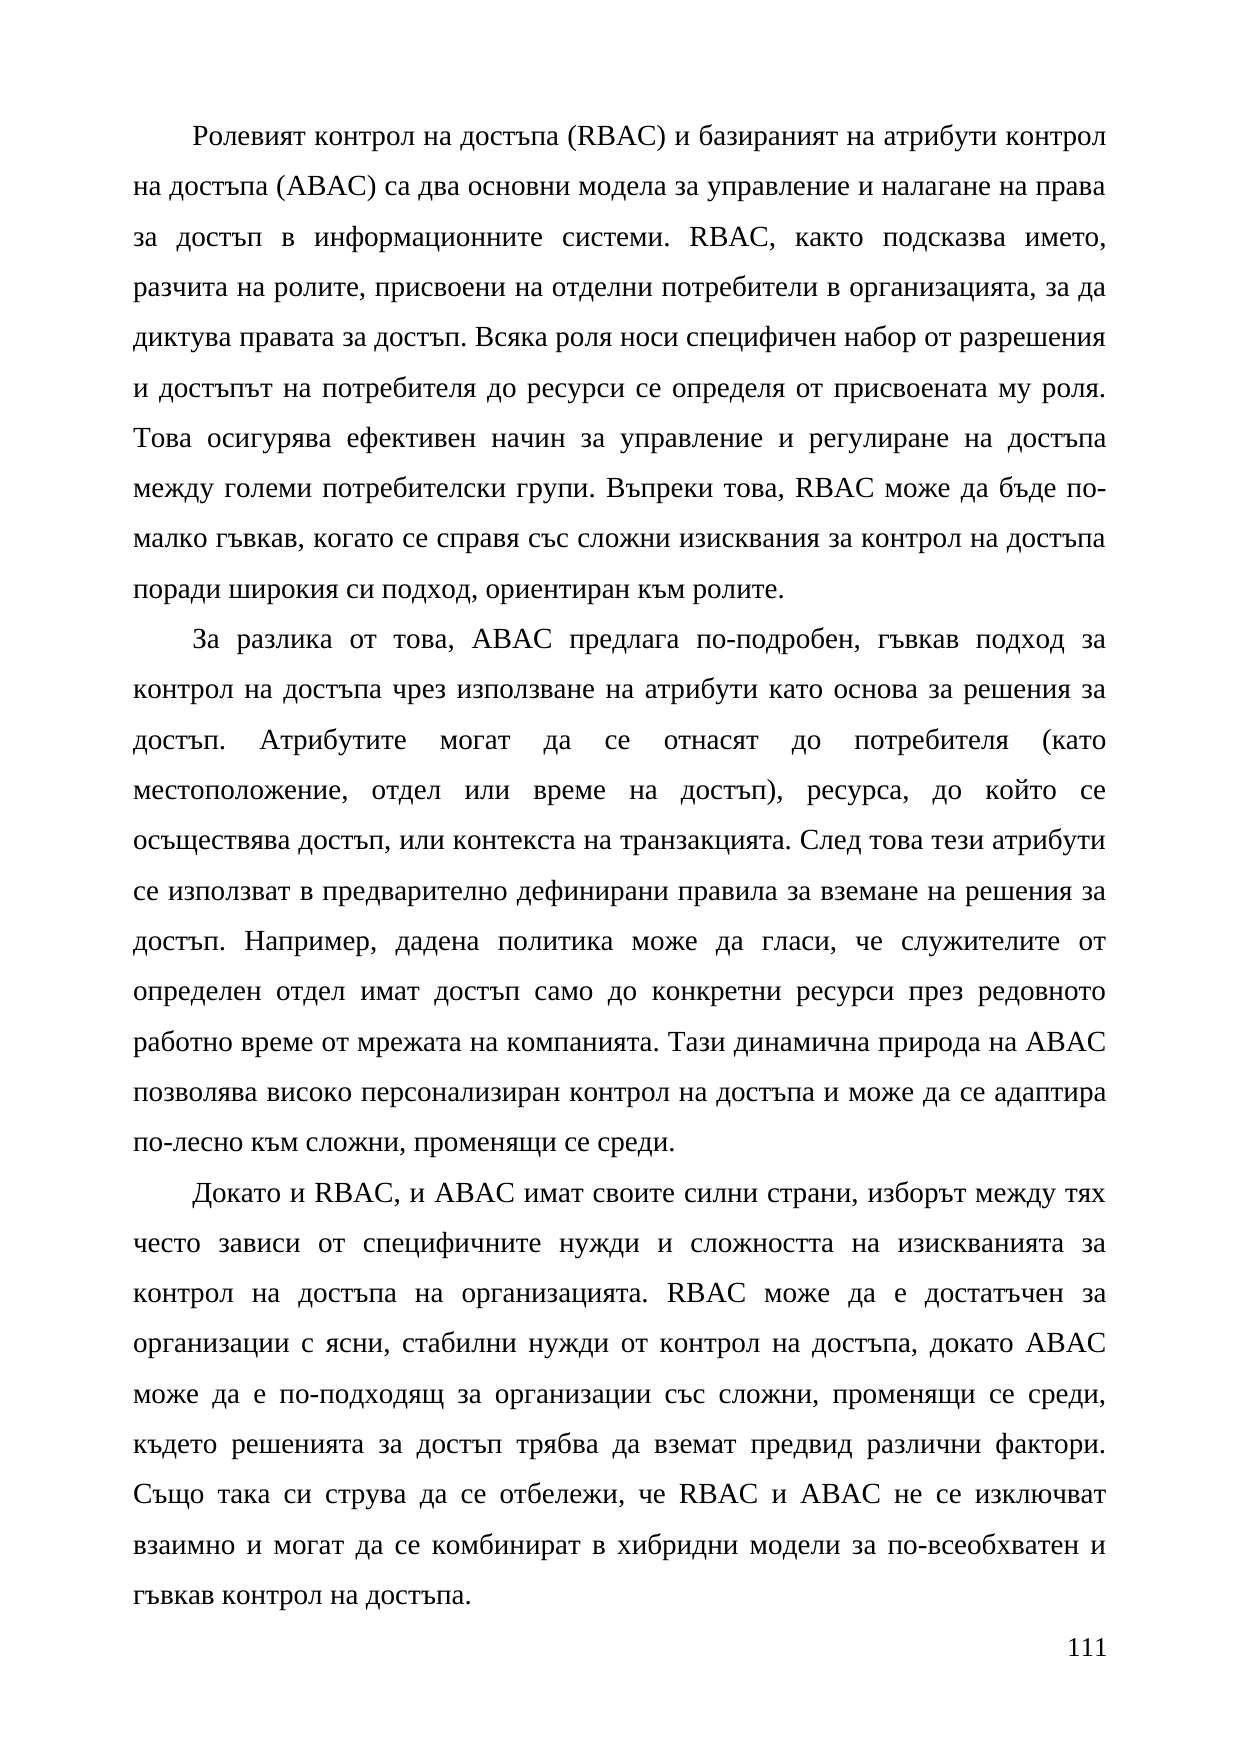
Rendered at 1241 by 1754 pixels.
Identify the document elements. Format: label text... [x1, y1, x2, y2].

text Ролевият контрол на достъпа (RBAC) и базираният на атрибути контрол на достъпа (ABAC) са два основни модела за управление и налагане на права за достъп в информационните системи. RBAC, както подсказва името, разчита на ролите, присвоени на отделни потребители в организацията, за да диктува правата за достъп. Всяка роля носи специфичен набор от разрешения и достъпът на потребителя до ресурси се определя от присвоената му роля. Това осигурява ефективен начин за управление и регулиране на достъпа между големи потребителски групи. Въпреки това, RBAC може да бъде по-малко гъвкав, когато се справя със сложни изисквания за контрол на достъпа поради широкия си подход, ориентиран към ролите. [133, 118, 1107, 604]
text Докато и RBAC, и ABAC имат своите силни страни, изборът между тях често зависи от специфичните нужди и сложността на изискванията за контрол на достъпа на организацията. RBAC може да е достатъчен за организации с ясни, стабилни нужди от контрол на достъпа, докато ABAC може да е по-подходящ за организации със сложни, променящи се среди, където решенията за достъп трябва да вземат предвид различни фактори. Също така си струва да се отбележи, че RBAC и ABAC не се изключват взаимно и могат да се комбинират в хибридни модели за по-всеобхватен и гъвкав контрол на достъпа. [133, 1175, 1107, 1611]
text За разлика от това, ABAC предлага по-подробен, гъвкав подход за контрол на достъпа чрез използване на атрибути като основа за решения за достъп. Атрибутите могат да се отнасят до потребителя (като местоположение, отдел или време на достъп), ресурса, до който се осъществява достъп, или контекста на транзакцията. След това тези атрибути се използват в предварително дефинирани правила за вземане на решения за достъп. Например, дадена политика може да гласи, че служителите от определен отдел имат достъп само до конкретни ресурси през редовното работно време от мрежата на компанията. Тази динамична природа на ABAC позволява високо персонализиран контрол на достъпа и може да се адаптира по-лесно към сложни, променящи се среди. [133, 621, 1107, 1158]
